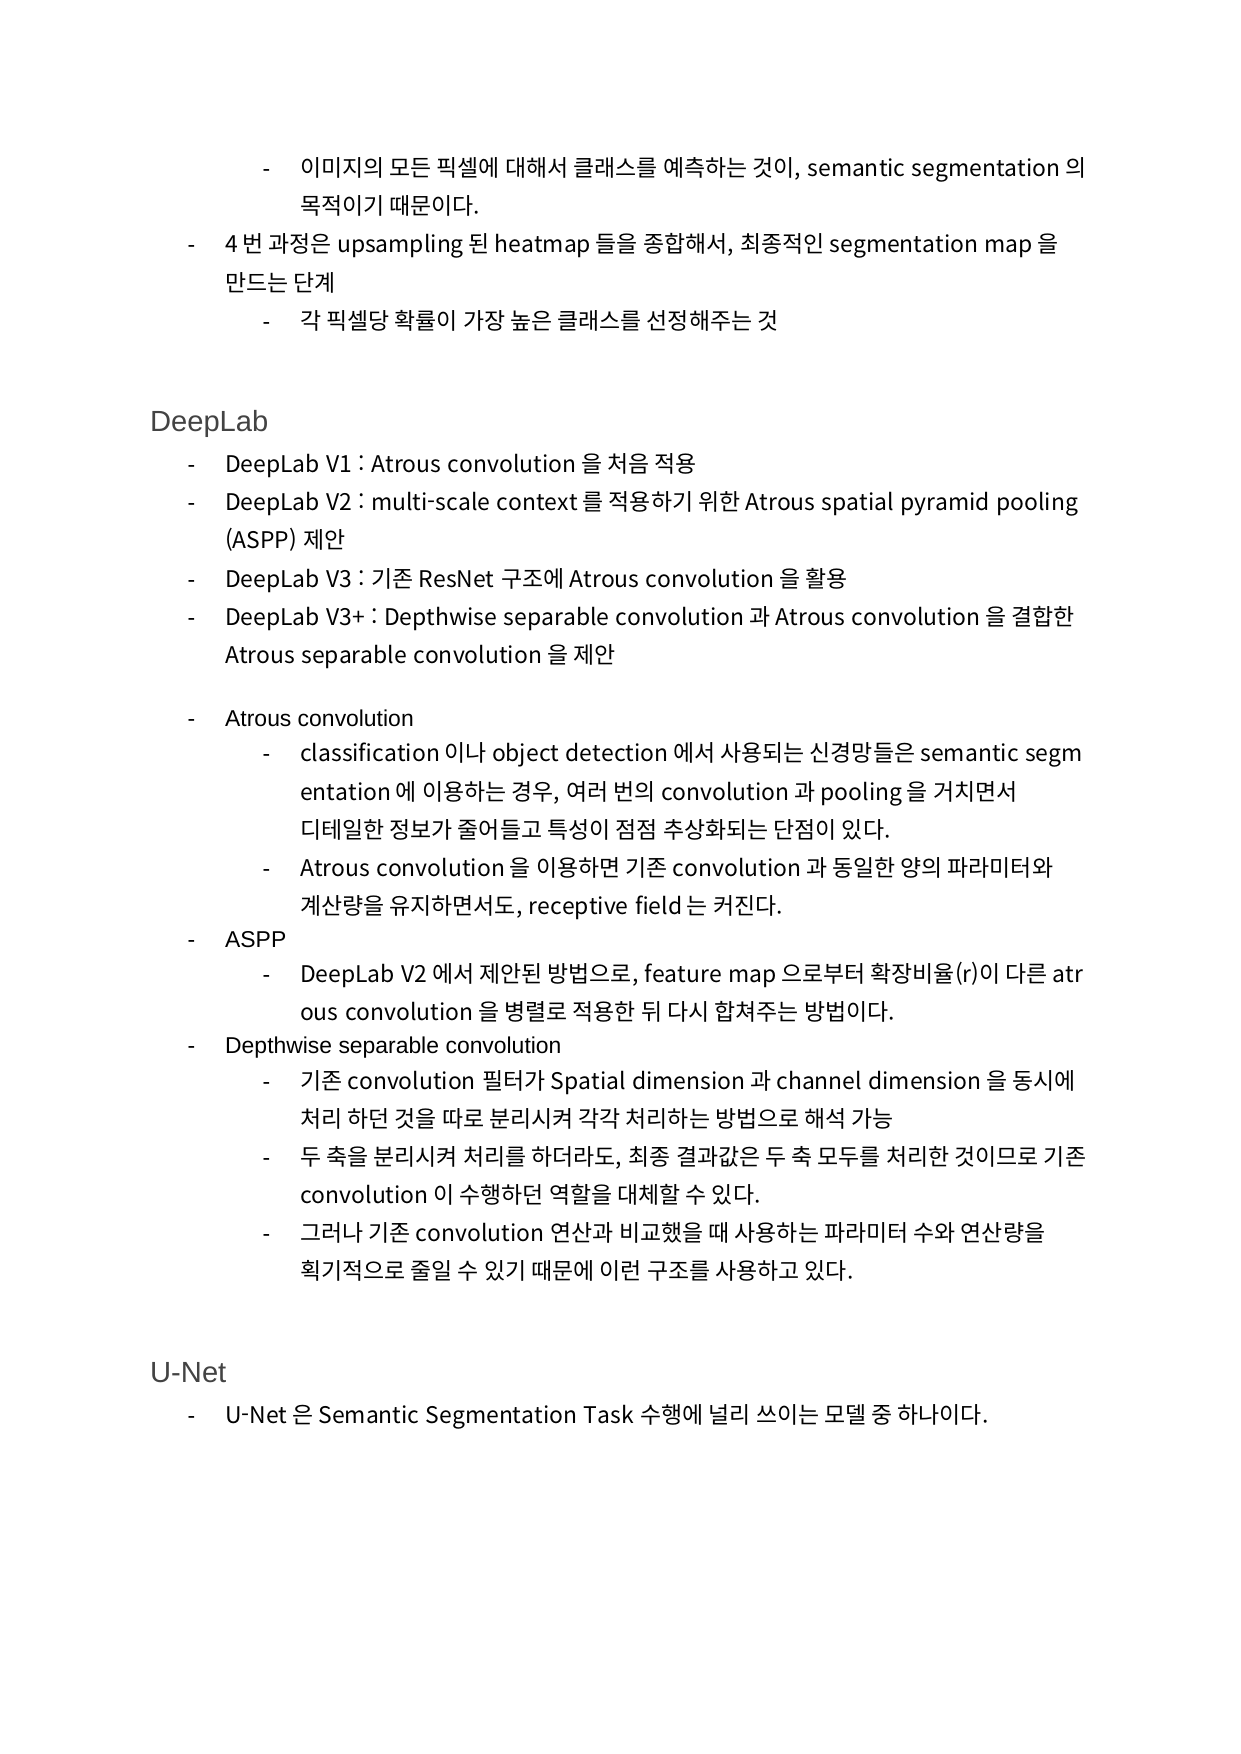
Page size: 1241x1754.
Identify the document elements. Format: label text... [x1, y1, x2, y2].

subtitle U-Net [150, 1355, 1090, 1388]
list 이미지의 모든 픽셀에 대해서 클래스를 예측하는 것이, semantic segmentation의 목적이기 때문이다. [262, 150, 1090, 221]
list classification이나 object detection에서 사용되는 신경망들은 semantic segmentation에 이용하는 경우, 여러 번의 convolution과 pooling을 거치면서 디테일한 정보가 줄어들고 특성이 점점 추상화되는 단점이 있다. [262, 735, 1090, 845]
list U-Net은 Semantic Segmentation Task 수행에 널리 쓰이는 모델 중 하나이다. [187, 1397, 1090, 1430]
list 4번 과정은 upsampling된 heatmap들을 종합해서, 최종적인 segmentation map을 만드는 단계 [187, 226, 1090, 298]
list DeepLab V2에서 제안된 방법으로, feature map으로부터 확장비율(r)이 다른 atrous convolution을 병렬로 적용한 뒤 다시 합쳐주는 방법이다. [262, 956, 1090, 1027]
list 두 축을 분리시켜 처리를 하더라도, 최종 결과값은 두 축 모두를 처리한 것이므로 기존 convolution이 수행하던 역할을 대체할 수 있다. [262, 1139, 1090, 1210]
list Depthwise separable convolution [187, 1032, 1090, 1059]
list DeepLab V1 : Atrous convolution을 처음 적용 [187, 446, 1090, 479]
list 그러나 기존 convolution 연산과 비교했을 때 사용하는 파라미터 수와 연산량을 획기적으로 줄일 수 있기 때문에 이런 구조를 사용하고 있다. [262, 1215, 1090, 1286]
list DeepLab V3+ : Depthwise separable convolution과 Atrous convolution을 결합한 Atrous separable convolution을 제안 [187, 598, 1090, 670]
list 기존 convolution 필터가 Spatial dimension과 channel dimension을 동시에 처리 하던 것을 따로 분리시켜 각각 처리하는 방법으로 해석 가능 [262, 1062, 1090, 1134]
list 각 픽셀당 확률이 가장 높은 클래스를 선정해주는 것 [262, 302, 1090, 336]
list DeepLab V2 : multi-scale context를 적용하기 위한 Atrous spatial pyramid pooling(ASPP) 제안 [187, 484, 1090, 556]
list DeepLab V3 : 기존 ResNet 구조에 Atrous convolution을 활용 [187, 560, 1090, 594]
list ASPP [187, 926, 1090, 952]
list Atrous convolution을 이용하면 기존 convolution과 동일한 양의 파라미터와 계산량을 유지하면서도, receptive field는 커진다. [262, 849, 1090, 921]
list Atrous convolution [187, 705, 1090, 731]
subtitle DeepLab [150, 404, 1090, 438]
